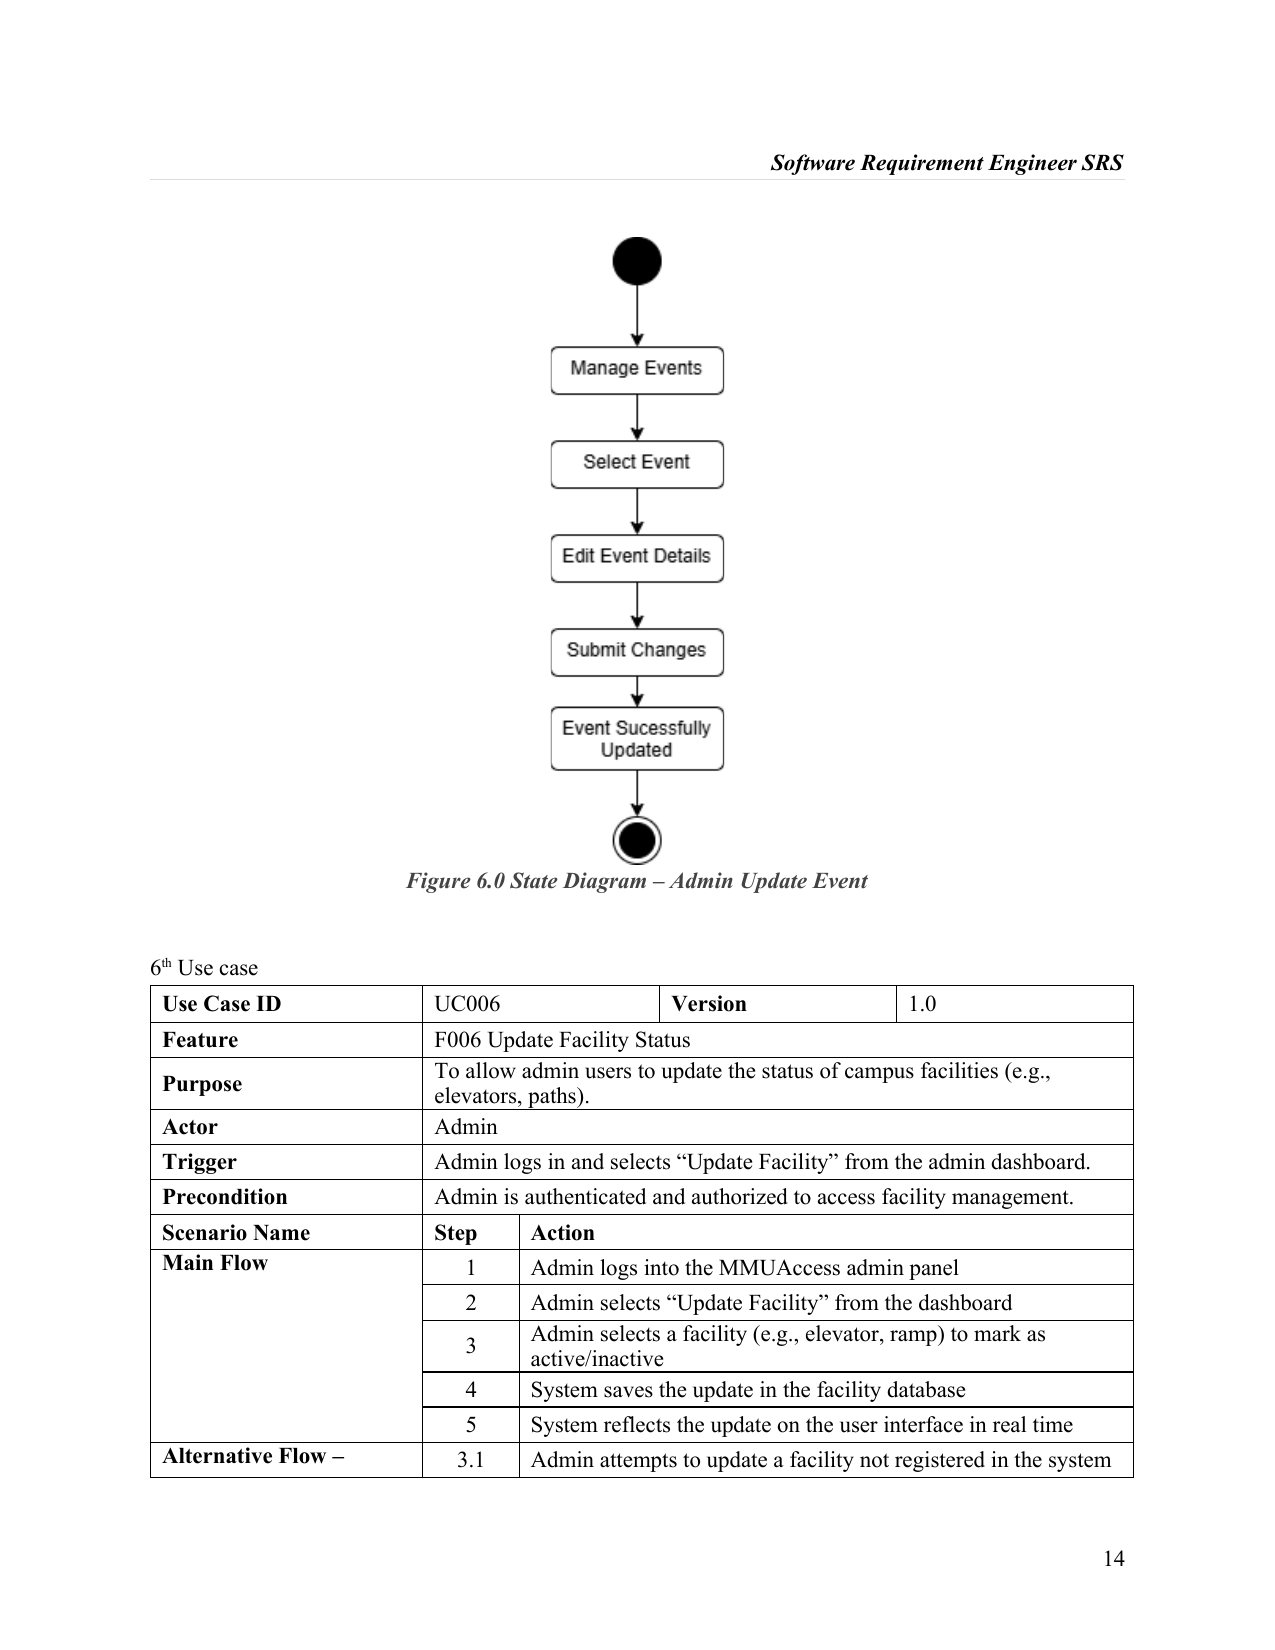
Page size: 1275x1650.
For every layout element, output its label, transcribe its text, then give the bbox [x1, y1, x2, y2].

table_cell 1 [423, 1250, 519, 1284]
table_cell Admin attempts to update a facility not registered in the system [520, 1443, 1133, 1477]
table_cell 5 [423, 1408, 519, 1442]
table_header Version [660, 986, 896, 1022]
table_cell Scenario Name [151, 1215, 422, 1249]
table_cell Admin logs into the MMUAccess admin panel [520, 1250, 1133, 1284]
table_cell F006 Update Facility Status [423, 1023, 1133, 1057]
table_cell Precondition [151, 1180, 422, 1214]
table_cell Main Flow [151, 1250, 422, 1442]
table_cell System saves the update in the facility database [520, 1373, 1133, 1406]
table_cell 3 [423, 1321, 519, 1371]
picture [550, 237, 725, 865]
table_cell Admin logs in and selects “Update Facility” from the admin dashboard. [423, 1145, 1133, 1179]
table_cell System reflects the update on the user interface in real time [520, 1408, 1133, 1442]
table_cell Admin selects a facility (e.g., elevator, ramp) to mark as active/inactive [520, 1321, 1133, 1371]
table_cell Admin [423, 1110, 1133, 1144]
table_cell Action [520, 1215, 1133, 1249]
table_header Use Case ID [151, 986, 422, 1022]
table_cell Admin is authenticated and authorized to access facility management. [423, 1180, 1133, 1214]
table_cell Admin selects “Update Facility” from the dashboard [520, 1285, 1133, 1319]
table_header UC006 [423, 986, 659, 1022]
table_cell 3.1 [423, 1443, 519, 1477]
table_cell Purpose [151, 1058, 422, 1109]
table_cell To allow admin users to update the status of campus facilities (e.g., elevators, paths). [423, 1058, 1133, 1109]
table_cell Feature [151, 1023, 422, 1057]
table_cell Actor [151, 1110, 422, 1144]
subtitle Figure 6.0 State Diagram – Admin Update Event [150, 868, 1125, 893]
table_cell 4 [423, 1373, 519, 1406]
table_cell 2 [423, 1285, 519, 1319]
table_cell Step [423, 1215, 519, 1249]
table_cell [151, 1443, 422, 1477]
table_header 1.0 [897, 986, 1133, 1022]
text 6th Use case [150, 955, 1125, 981]
table_cell Trigger [151, 1145, 422, 1179]
